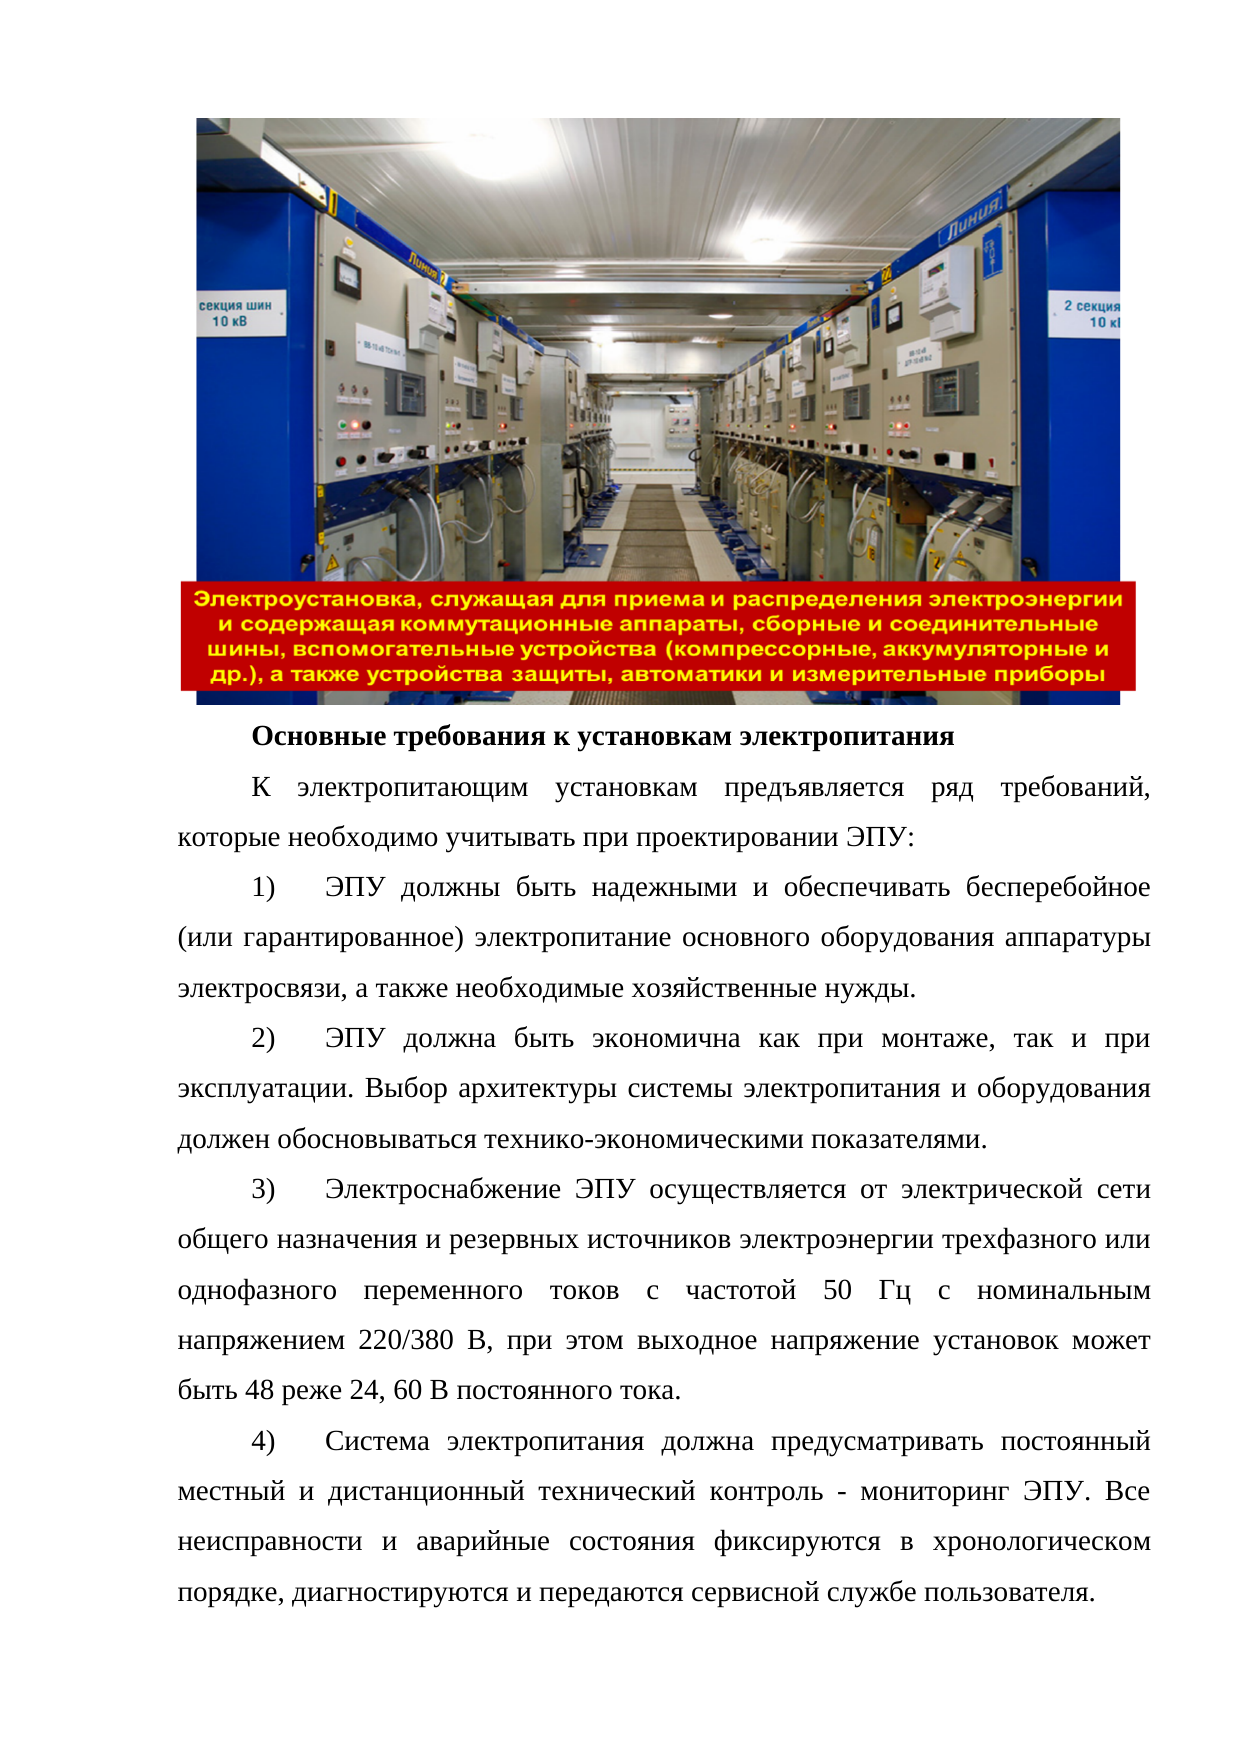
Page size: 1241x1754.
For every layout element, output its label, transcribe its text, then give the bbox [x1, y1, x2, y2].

text 4) Система электропитания должна предусматривать постоянный местный и дистанционный технический контроль - мониторинг ЭПУ. Все неисправности и аварийные состояния фиксируются в хронологическом порядке, диагностируются и передаются сервисной службе пользователя. [177, 1423, 1152, 1607]
text 1) ЭПУ должны быть надежными и обеспечивать бесперебойное (или гарантированное) электропитание основного оборудования аппаратуры электросвязи, а также необходимые хозяйственные нужды. [177, 869, 1152, 1003]
text 2) ЭПУ должна быть экономична как при монтаже, так и при эксплуатации. Выбор архитектуры системы электропитания и оборудования должен обосновываться технико-экономическими показателями. [177, 1020, 1152, 1154]
text К электропитающим установкам предъявляется ряд требований, которые необходимо учитывать при проектировании ЭПУ: [177, 769, 1152, 852]
text Основные требования к установкам электропитания [177, 718, 1152, 752]
text 3) Электроснабжение ЭПУ осуществляется от электрической сети общего назначения и резервных источников электроэнергии трехфазного или однофазного переменного токов с частотой 50 Гц с номинальным напряжением 220/380 В, при этом выходное напряжение установок может быть 48 реже 24, 60 В постоянного тока. [177, 1171, 1152, 1406]
picture [177, 118, 1144, 705]
